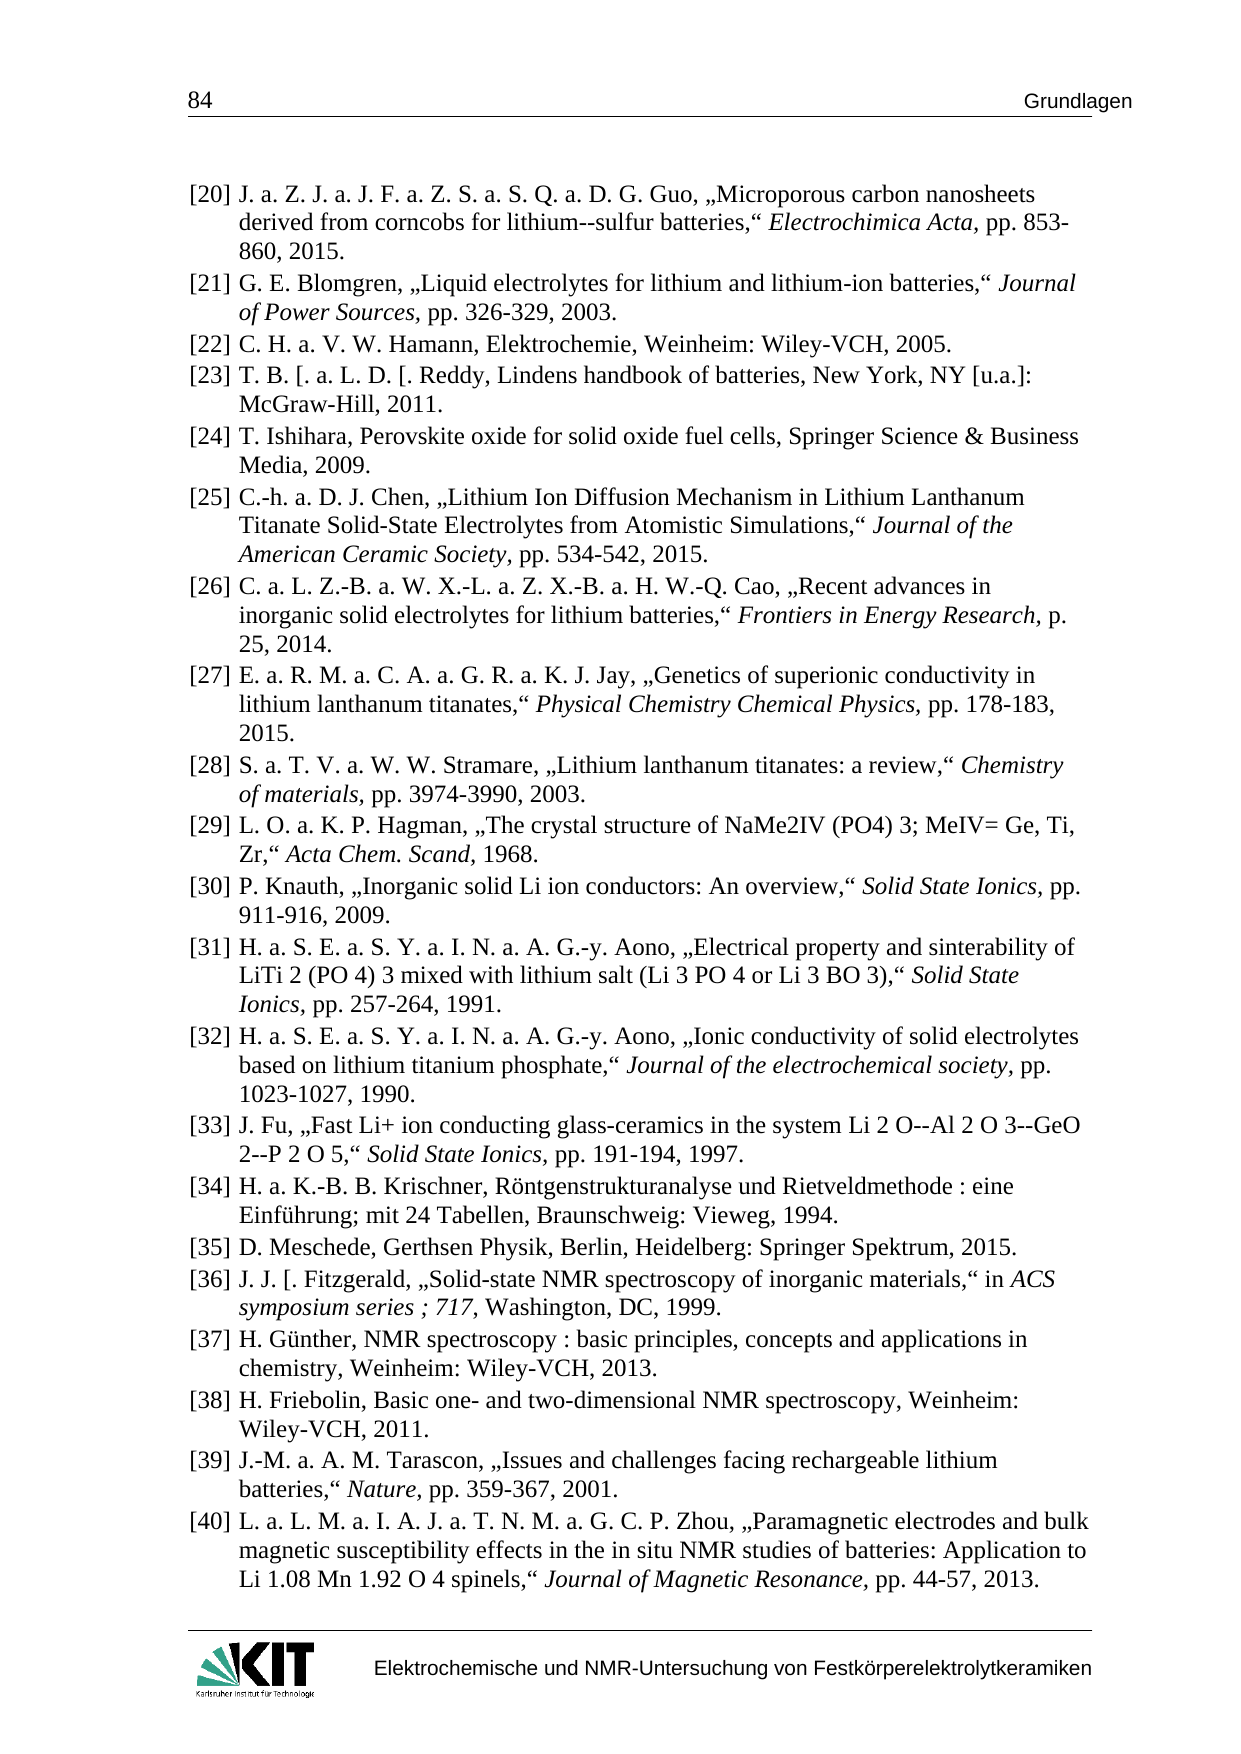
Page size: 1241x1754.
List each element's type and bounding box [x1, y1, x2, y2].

picture [195, 1640, 314, 1697]
